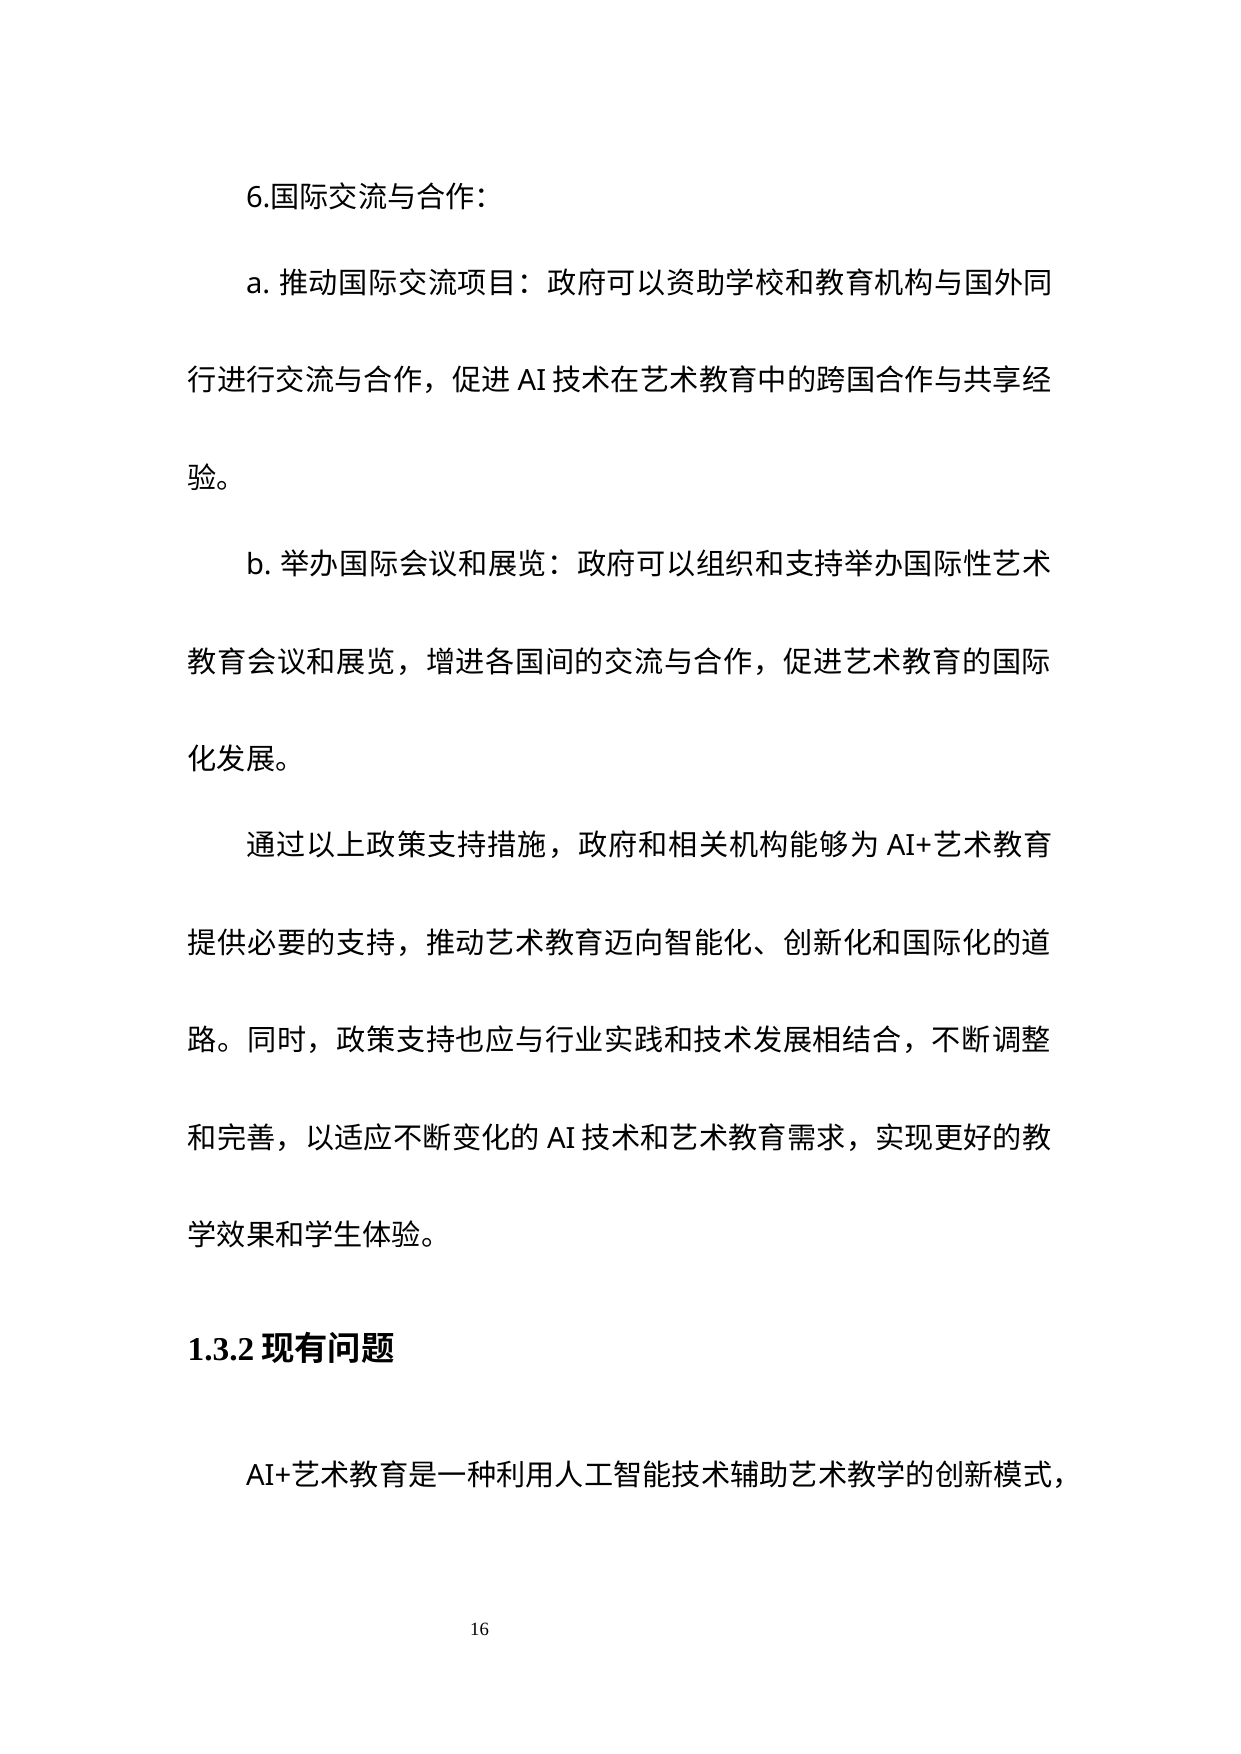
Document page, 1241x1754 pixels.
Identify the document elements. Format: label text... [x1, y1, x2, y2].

text b. 举办国际会议和展览：政府可以组织和支持举办国际性艺术教育会议和展览，增进各国间的交流与合作，促进艺术教育的国际化发展。 [187, 529, 1053, 789]
text 通过以上政策支持措施，政府和相关机构能够为AI+艺术教育提供必要的支持，推动艺术教育迈向智能化、创新化和国际化的道路。同时，政策支持也应与行业实践和技术发展相结合，不断调整和完善，以适应不断变化的AI技术和艺术教育需求，实现更好的教学效果和学生体验。 [187, 810, 1053, 1265]
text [187, 1440, 1053, 1505]
subtitle 1.3.2现有问题 [187, 1314, 1053, 1379]
text a. 推动国际交流项目：政府可以资助学校和教育机构与国外同行进行交流与合作，促进AI技术在艺术教育中的跨国合作与共享经验。 [187, 248, 1053, 508]
text 6.国际交流与合作： [187, 162, 1053, 227]
